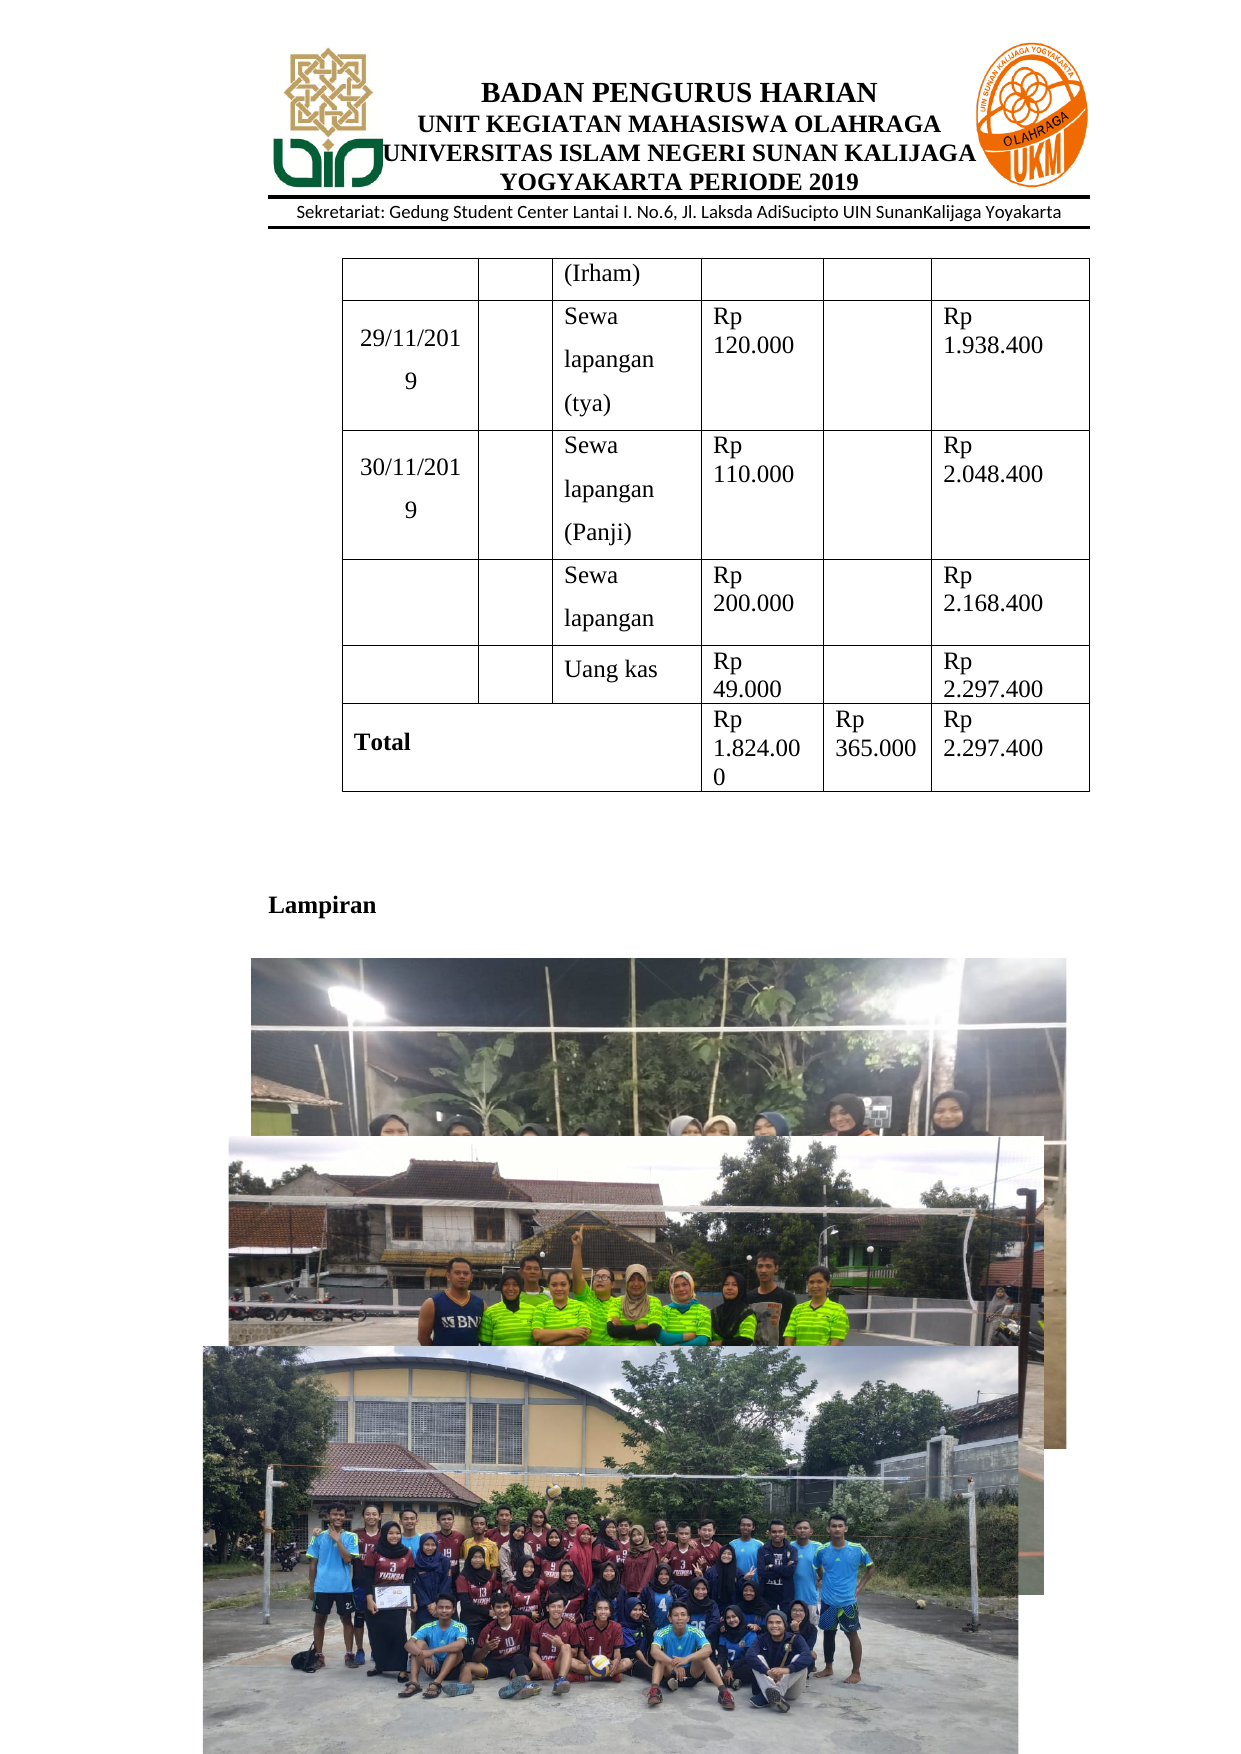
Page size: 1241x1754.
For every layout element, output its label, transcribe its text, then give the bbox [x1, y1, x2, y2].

picture [202, 958, 1067, 1754]
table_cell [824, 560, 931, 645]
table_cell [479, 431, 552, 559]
picture [272, 47, 384, 188]
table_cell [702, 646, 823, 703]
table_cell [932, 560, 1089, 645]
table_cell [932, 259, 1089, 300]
text Lampiran [268, 890, 1090, 919]
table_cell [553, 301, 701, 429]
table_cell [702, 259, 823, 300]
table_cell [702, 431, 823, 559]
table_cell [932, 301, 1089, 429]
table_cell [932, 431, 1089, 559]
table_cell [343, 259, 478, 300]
picture [972, 40, 1092, 189]
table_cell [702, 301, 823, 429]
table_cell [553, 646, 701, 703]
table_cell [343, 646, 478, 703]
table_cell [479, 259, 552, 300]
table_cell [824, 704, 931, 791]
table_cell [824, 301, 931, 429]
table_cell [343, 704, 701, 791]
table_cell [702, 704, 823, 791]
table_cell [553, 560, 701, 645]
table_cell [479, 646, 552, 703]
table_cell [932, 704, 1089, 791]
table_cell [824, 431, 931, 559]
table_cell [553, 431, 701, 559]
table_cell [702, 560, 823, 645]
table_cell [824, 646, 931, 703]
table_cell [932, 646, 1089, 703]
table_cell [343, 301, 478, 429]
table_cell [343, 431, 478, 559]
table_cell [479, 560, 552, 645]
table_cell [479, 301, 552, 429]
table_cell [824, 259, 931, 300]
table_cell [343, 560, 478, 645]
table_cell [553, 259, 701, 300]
